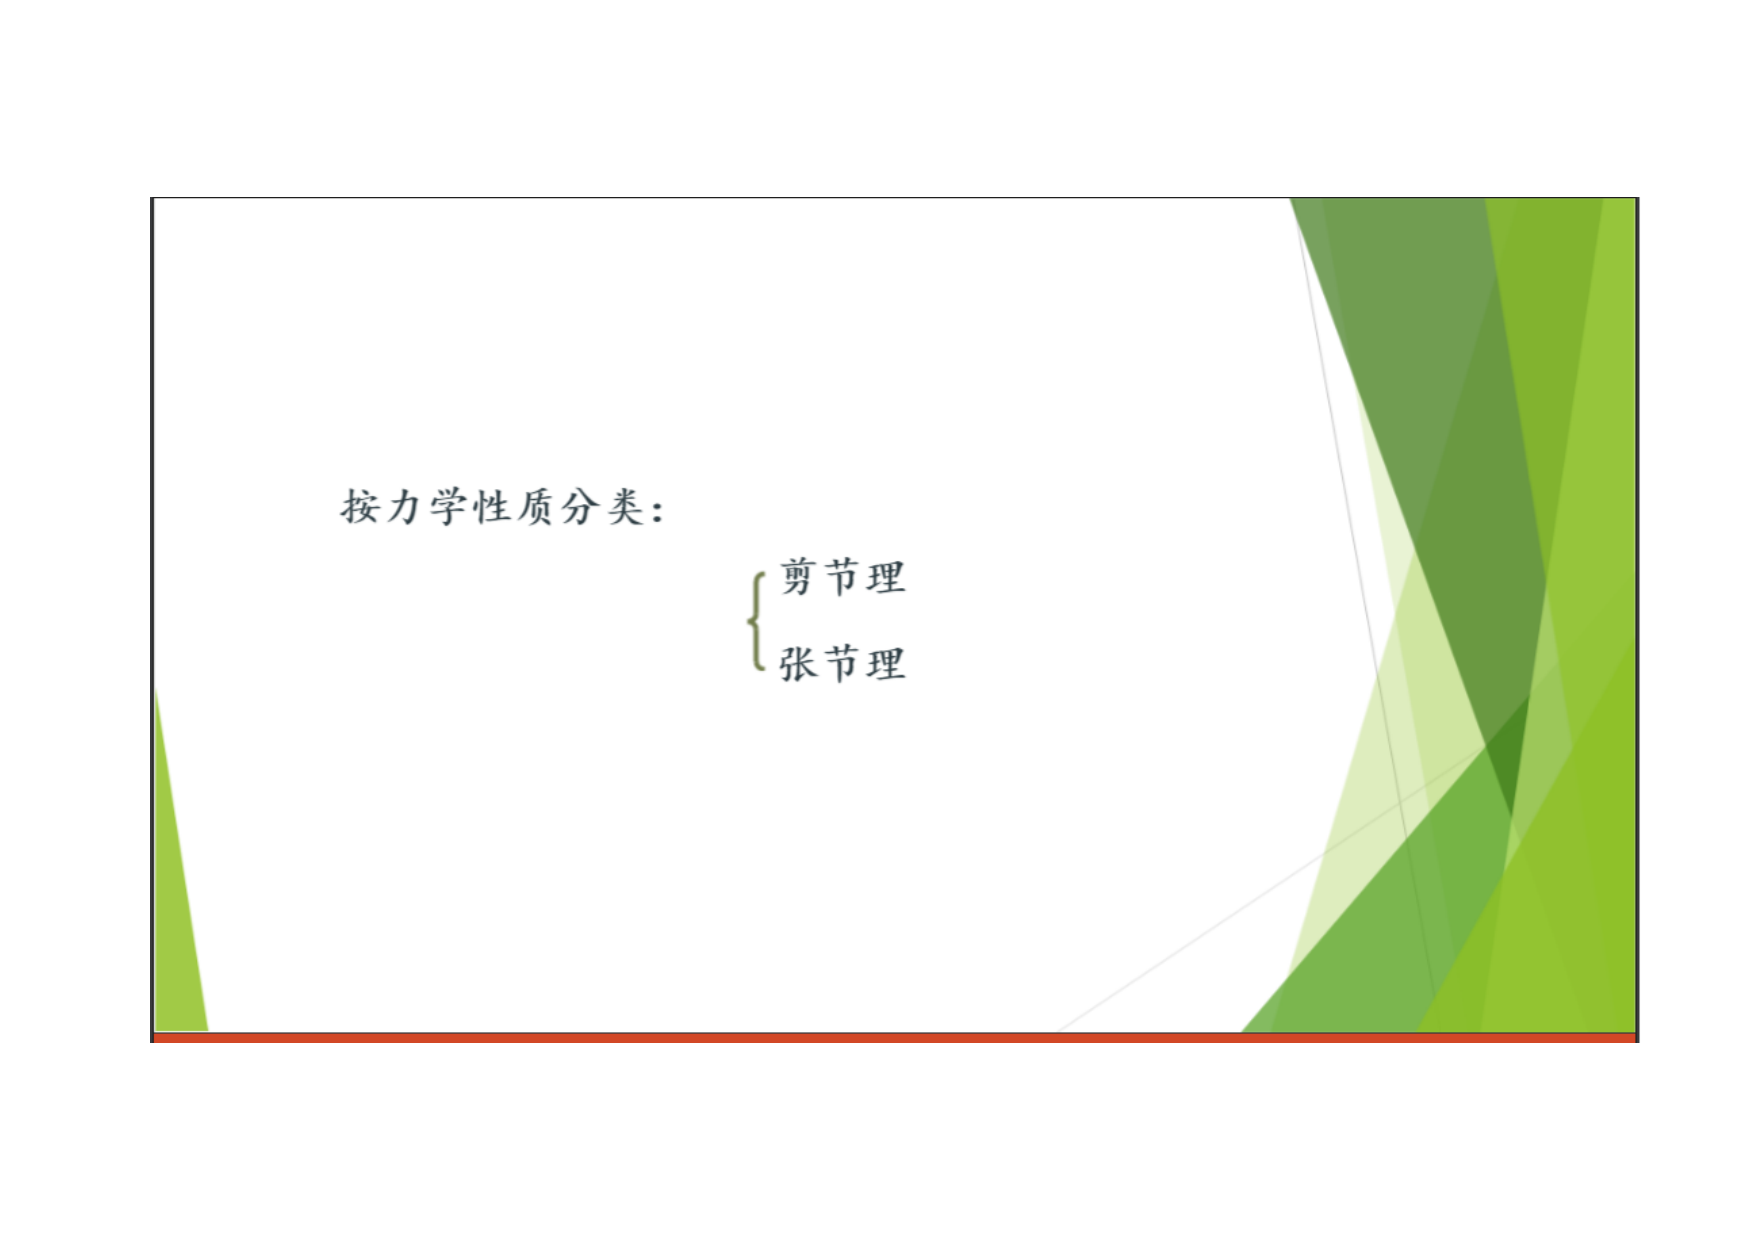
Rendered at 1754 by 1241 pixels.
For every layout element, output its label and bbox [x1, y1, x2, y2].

picture [150, 197, 1641, 1043]
